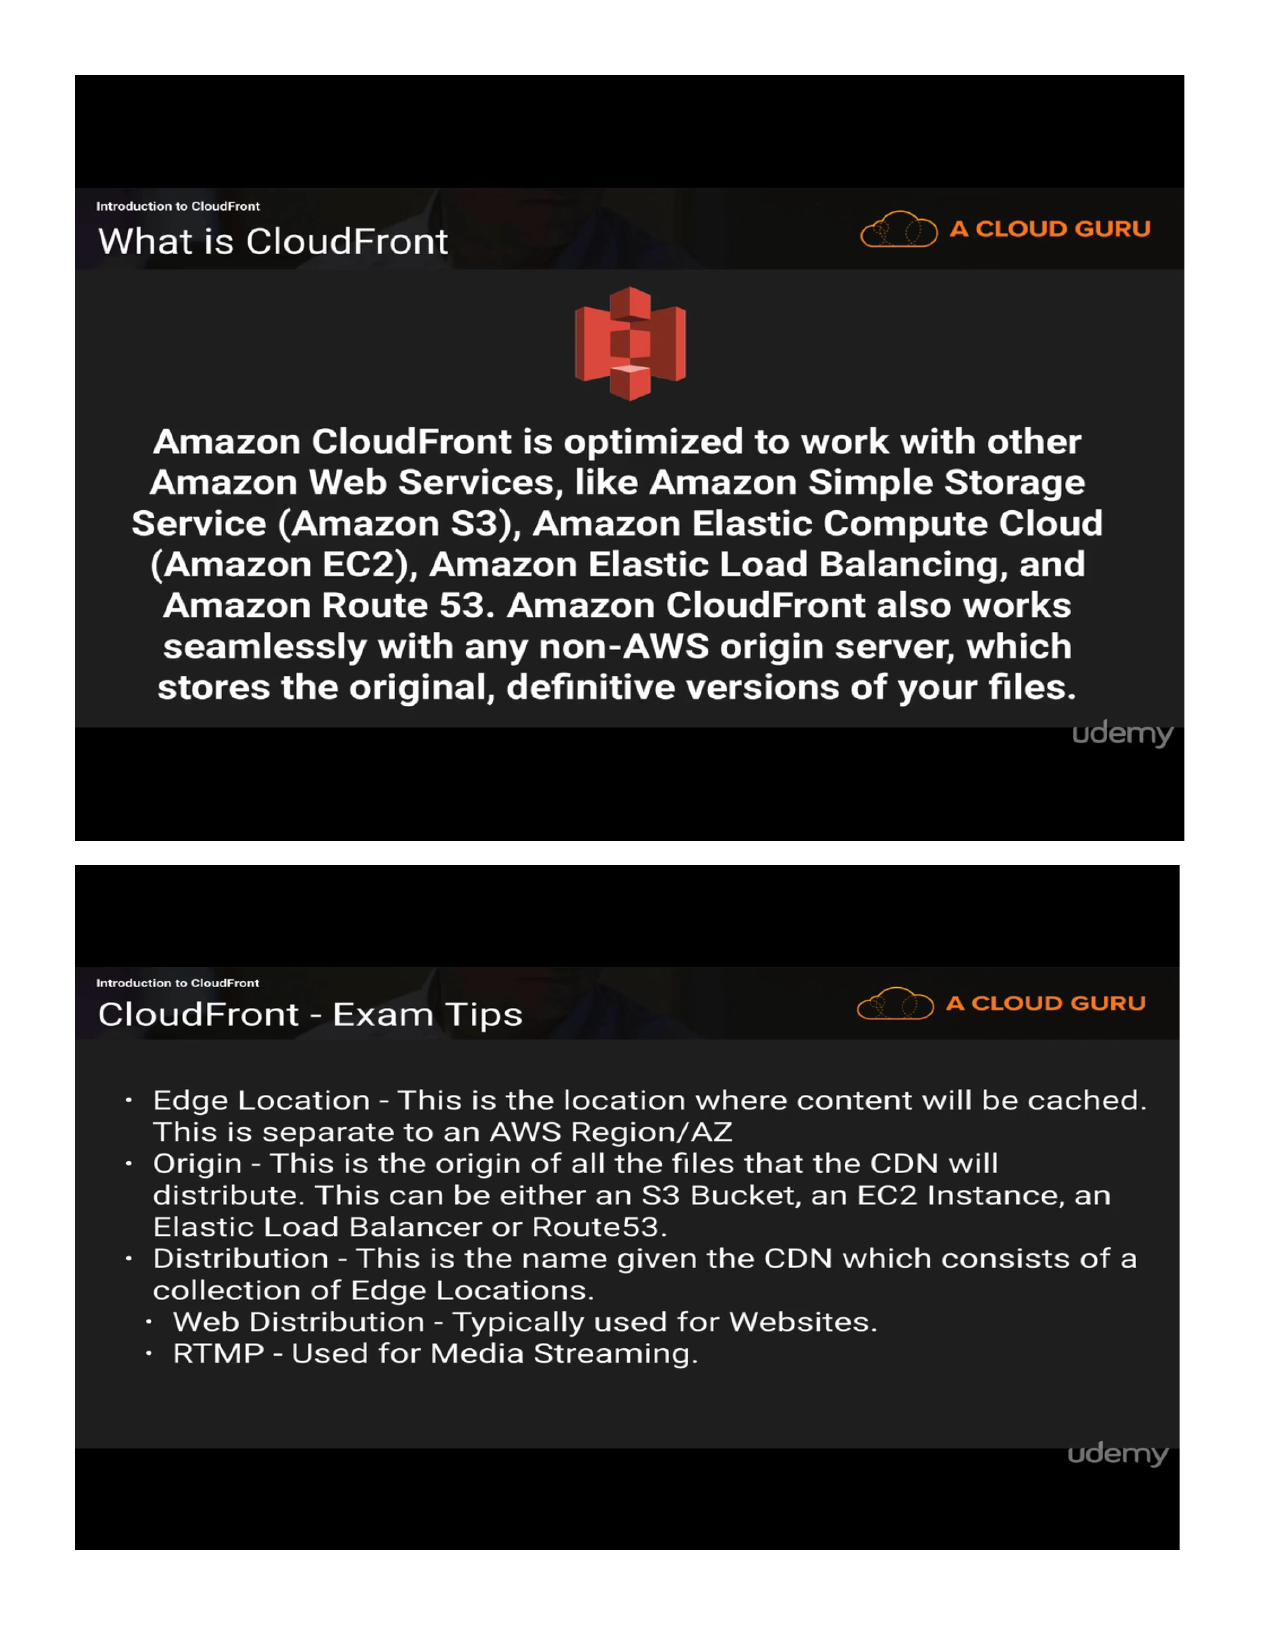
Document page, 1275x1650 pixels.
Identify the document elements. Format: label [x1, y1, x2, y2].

picture [75, 865, 1180, 1550]
picture [75, 75, 1185, 841]
